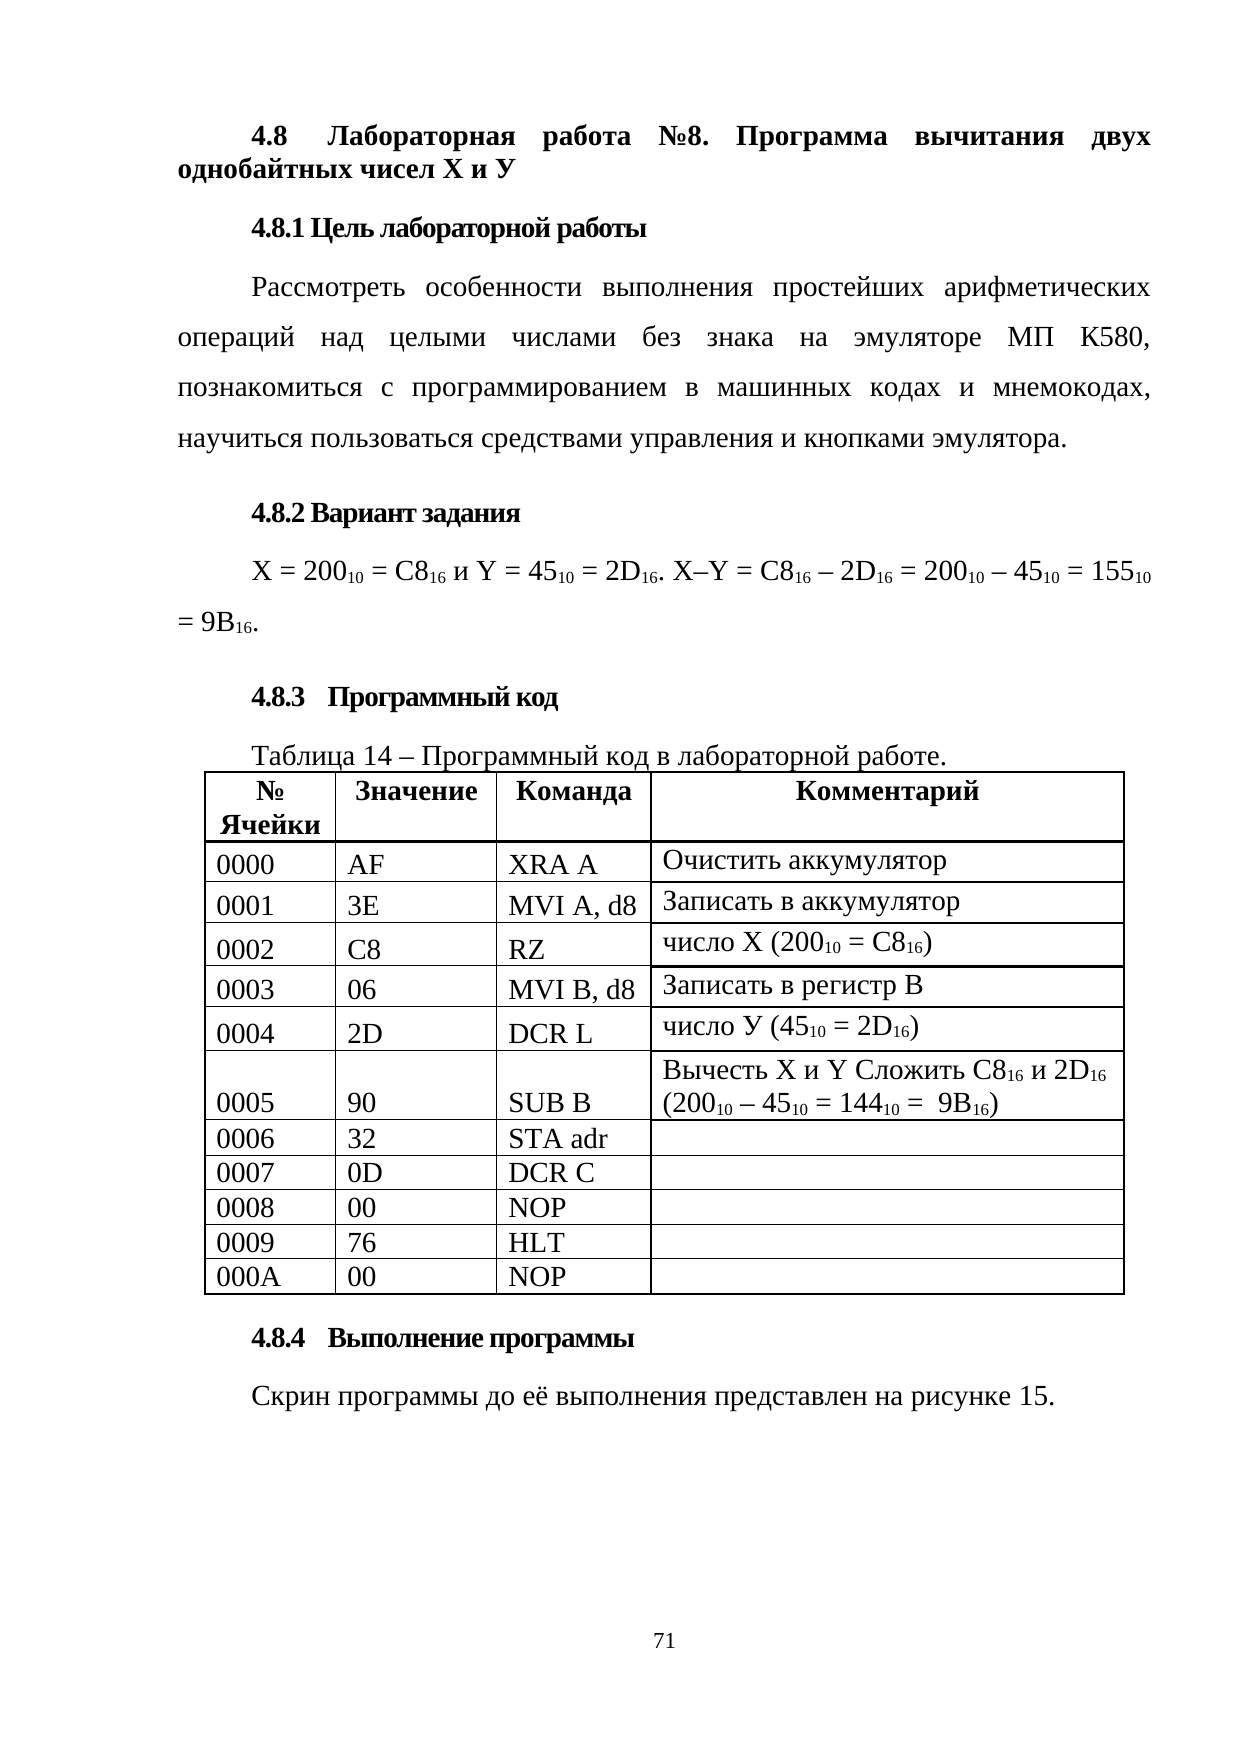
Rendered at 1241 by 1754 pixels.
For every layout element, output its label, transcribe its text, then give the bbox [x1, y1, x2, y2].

table_cell DCR L [497, 1007, 650, 1050]
table_cell [652, 1190, 1123, 1224]
table_cell MVI B, d8 [497, 966, 650, 1006]
table_cell [652, 1225, 1123, 1258]
table_cell RZ [497, 923, 650, 965]
table_cell 0007 [206, 1156, 335, 1189]
table_header Команда [497, 773, 650, 840]
table_cell Вычесть X и Y Сложить C816 и 2D16 (20010 – 4510 = 14410 = 9B16) [652, 1052, 1123, 1119]
table_cell число X (20010 = C816) [652, 924, 1123, 965]
table_cell Очистить аккумулятор [652, 843, 1123, 881]
table_cell 00 [336, 1259, 496, 1293]
table_cell 000A [206, 1259, 335, 1293]
table_cell 06 [336, 966, 496, 1006]
text Таблица 14 – Программный код в лабораторной работе. [177, 738, 1152, 771]
subtitle Лабораторная работа №8. Программа вычитания двух однобайтных чисел X и У [177, 118, 1152, 185]
table_cell NOP [497, 1259, 650, 1293]
table_cell C8 [336, 923, 496, 965]
table_cell AF [336, 843, 496, 881]
table_cell SUB B [497, 1051, 650, 1119]
table_cell STA adr [497, 1120, 650, 1154]
table_cell [652, 1259, 1123, 1293]
table_header № Ячейки [206, 773, 335, 840]
table_cell Записать в аккумулятор [652, 883, 1123, 922]
table_cell 76 [336, 1225, 496, 1258]
table_cell 0009 [206, 1225, 335, 1258]
table_cell HLT [497, 1225, 650, 1258]
table_cell Записать в регистр В [652, 968, 1123, 1006]
table_cell 0001 [206, 882, 335, 922]
table_cell [652, 1121, 1123, 1154]
table_cell 0005 [206, 1051, 335, 1119]
table_cell 32 [336, 1120, 496, 1154]
table_cell MVI A, d8 [497, 882, 650, 922]
table_cell 2D [336, 1007, 496, 1050]
table_cell 0D [336, 1156, 496, 1189]
table_cell [652, 1156, 1123, 1189]
table_header Комментарий [652, 773, 1123, 840]
title 4.8.1 Цель лабораторной работы [177, 210, 1152, 244]
text X = 20010 = C816 и Y = 4510 = 2D16. X–Y = C816 – 2D16 = 20010 – 4510 = 15510 = 9B16. [177, 553, 1152, 637]
table_cell 0008 [206, 1190, 335, 1224]
title 4.8.3 Программный код [177, 679, 1152, 713]
title 4.8.2 Вариант задания [177, 495, 1152, 528]
table_cell 0000 [206, 843, 335, 881]
table_cell 0003 [206, 966, 335, 1006]
table_header Значение [336, 773, 496, 840]
text Скрин программы до её выполнения представлен на рисунке 15. [177, 1378, 1152, 1412]
table_cell 0002 [206, 923, 335, 965]
table_cell 0004 [206, 1007, 335, 1050]
text Рассмотреть особенности выполнения простейших арифметических операций над целыми числами без знака на эмуляторе МП К580, познакомиться с программированием в машинных кодах и мнемокодах, научиться пользоваться средствами управления и кнопками эмулятора. [177, 269, 1152, 453]
table_cell NOP [497, 1190, 650, 1224]
table_cell 90 [336, 1051, 496, 1119]
table_cell 3E [336, 882, 496, 922]
table_cell 00 [336, 1190, 496, 1224]
table_cell число У (4510 = 2D16) [652, 1008, 1123, 1050]
table_cell DCR C [497, 1156, 650, 1189]
title 4.8.4 Выполнение программы [177, 1320, 1152, 1353]
table_cell XRA A [497, 843, 650, 881]
table_cell 0006 [206, 1120, 335, 1154]
